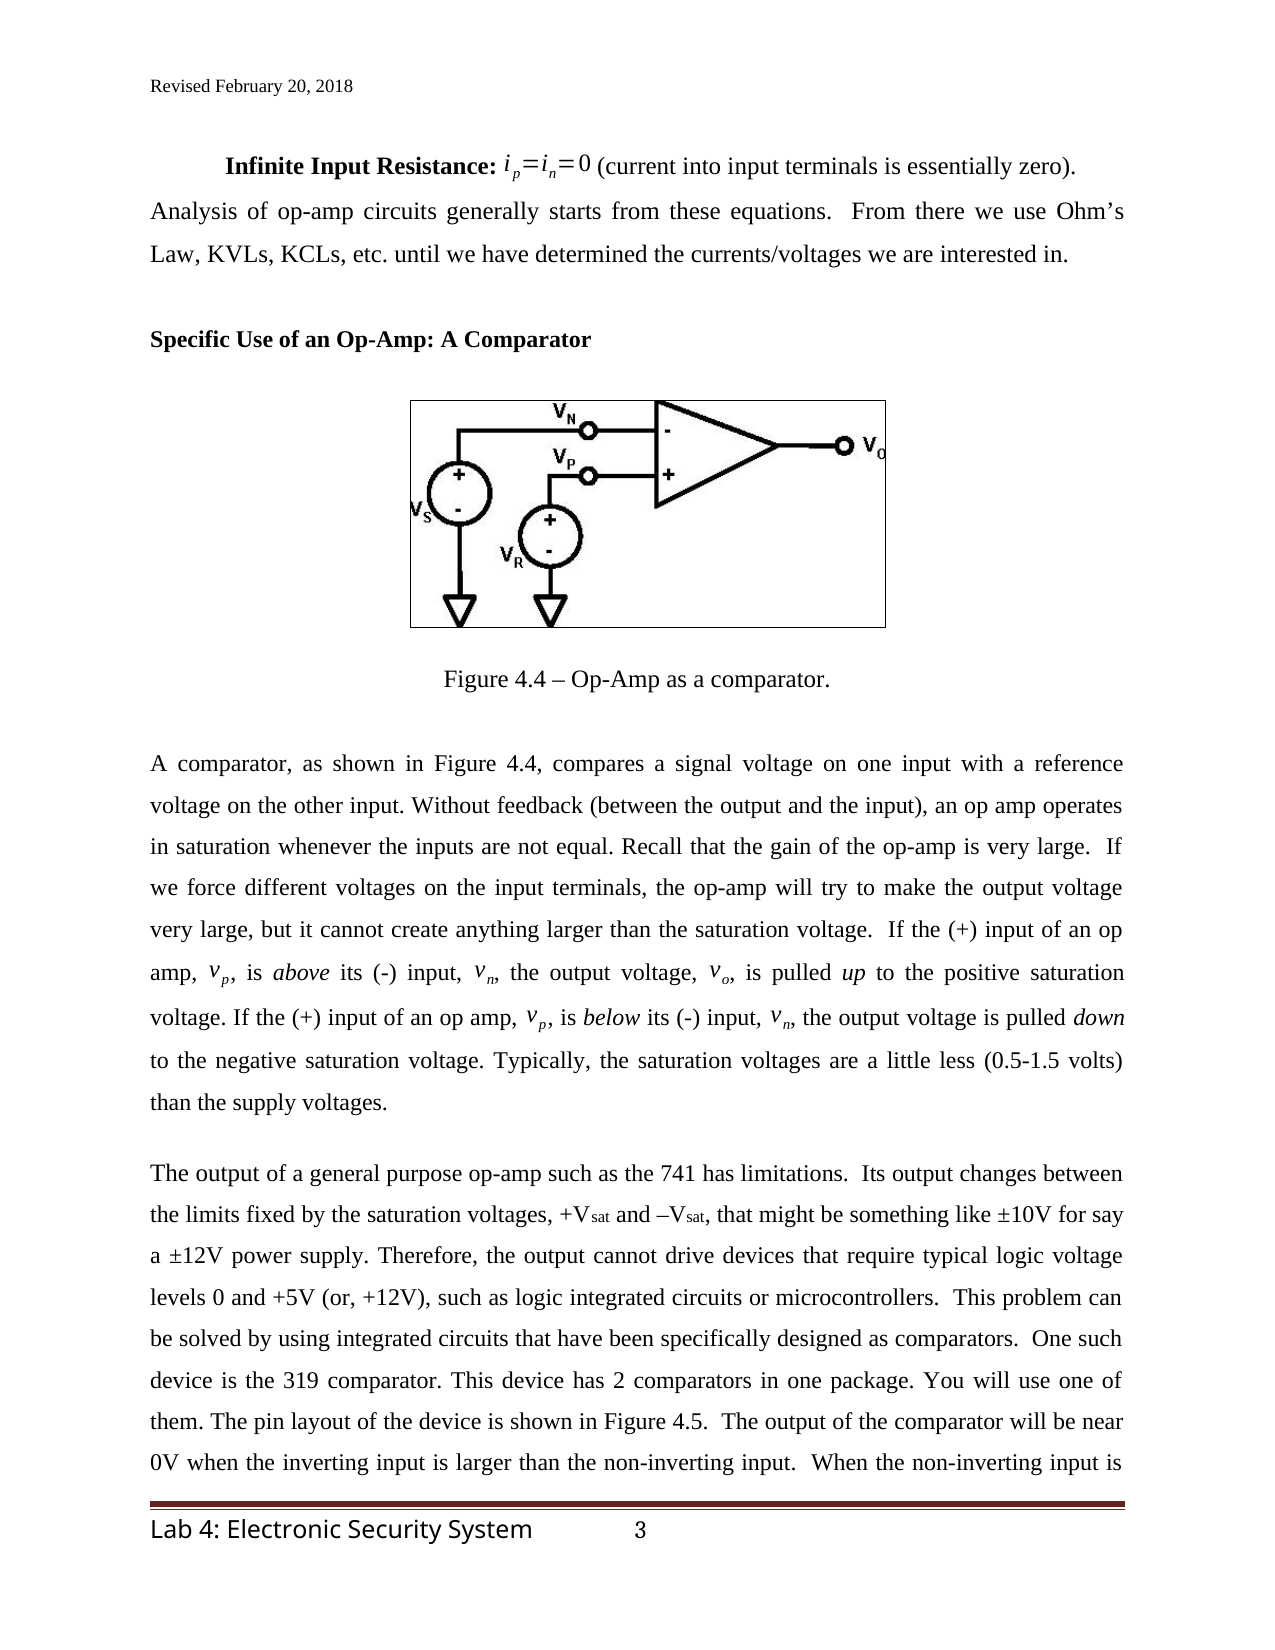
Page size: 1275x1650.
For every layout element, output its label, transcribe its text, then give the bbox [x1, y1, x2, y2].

text A comparator, as shown in Figure 4.4, compares a signal voltage on one input with a reference voltage on the other input. Without feedback (between the output and the input), an op amp operates in saturation whenever the inputs are not equal. Recall that the gain of the op-amp is very large. If we force different voltages on the input terminals, the op-amp will try to make the output voltage very large, but it cannot create anything larger than the saturation voltage. If the (+) input of an op amp, , is above its (-) input, , the output voltage, , is pulled up to the positive saturation voltage. If the (+) input of an op amp, , is below its (-) input, , the output voltage is pulled down to the negative saturation voltage. Typically, the saturation voltages are a little less (0.5-1.5 volts) than the supply voltages. [150, 749, 1125, 1115]
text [150, 1158, 1125, 1476]
text Analysis of op-amp circuits generally starts from these equations. From there we use Ohm’s Law, KVLs, KCLs, etc. until we have determined the currents/voltages we are interested in. [150, 196, 1125, 268]
text Infinite Input Resistance: (current into input terminals is essentially zero). [225, 150, 1125, 181]
picture [411, 401, 885, 627]
text Specific Use of an Op-Amp: A Comparator [150, 325, 1125, 353]
